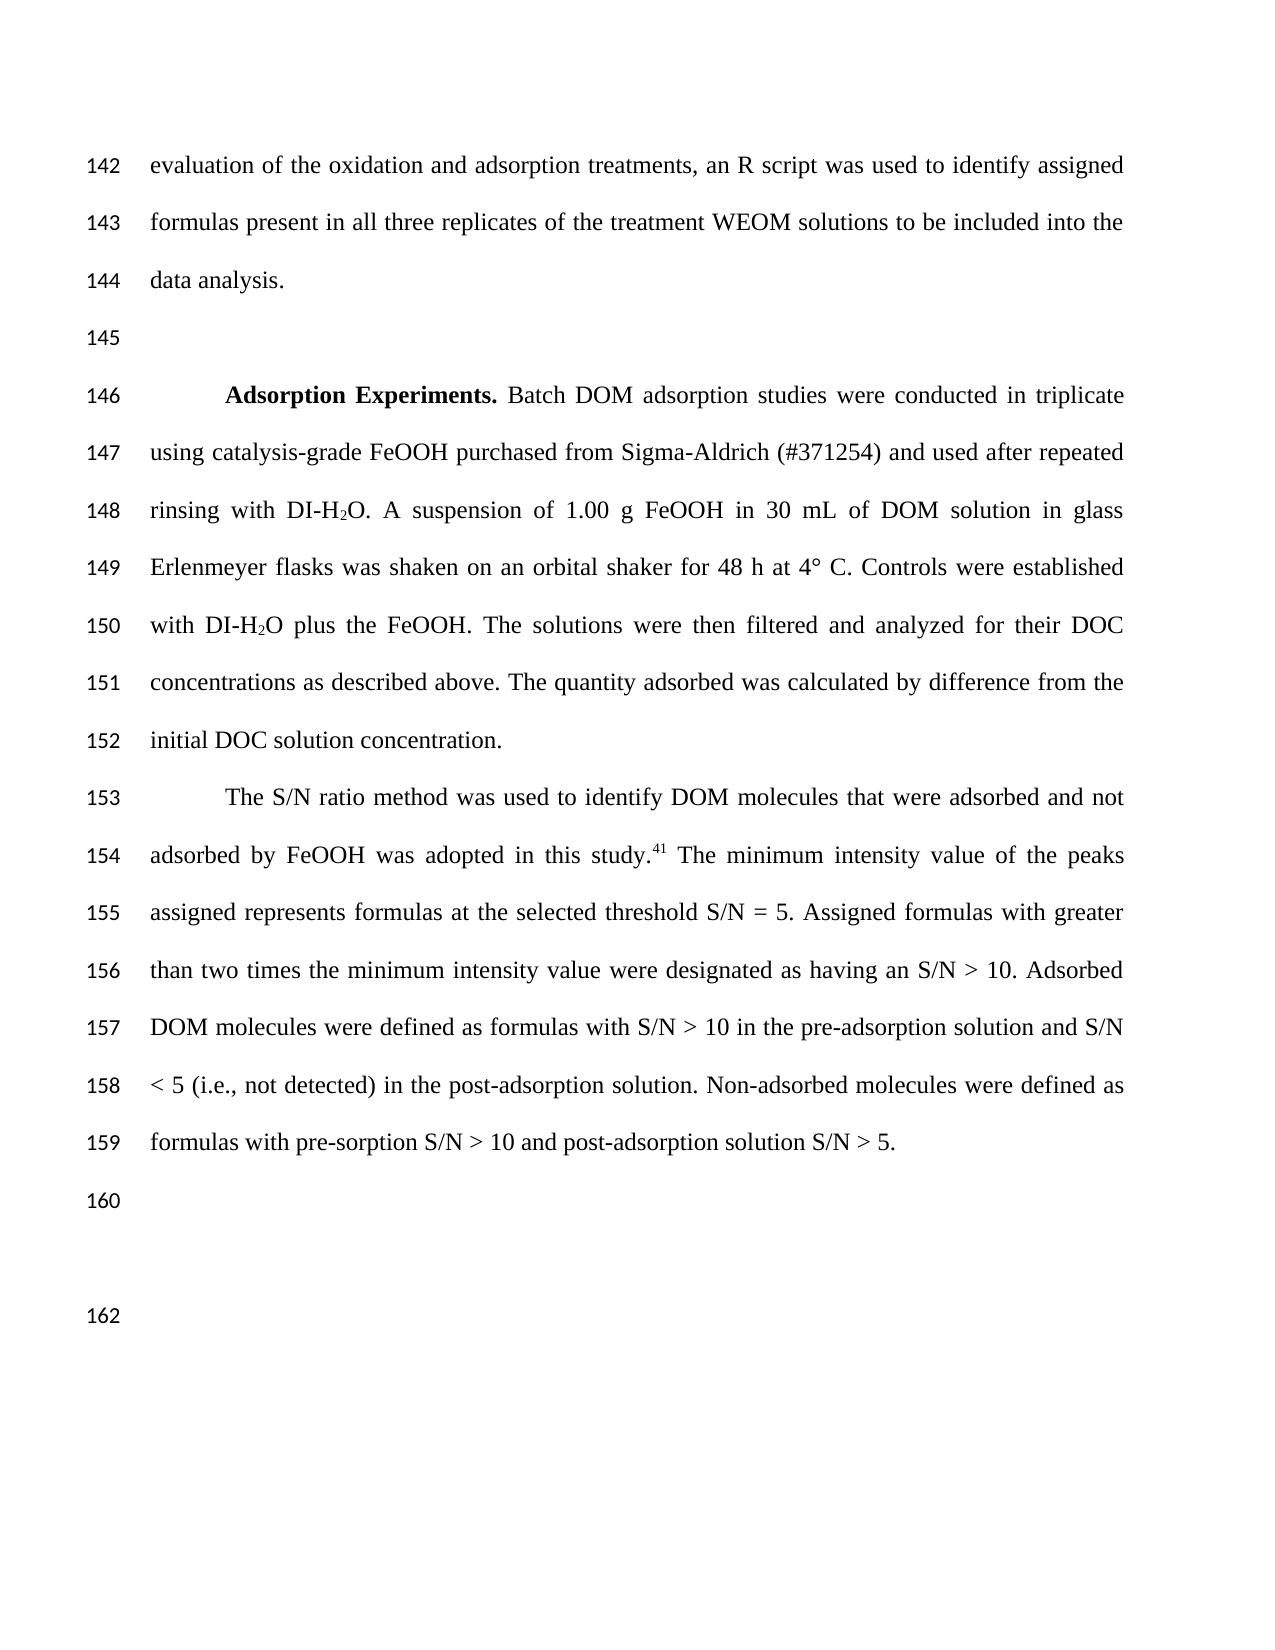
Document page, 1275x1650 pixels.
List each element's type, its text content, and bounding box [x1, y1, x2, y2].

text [150, 150, 1125, 294]
text Adsorption Experiments. Batch DOM adsorption studies were conducted in triplicate using catalysis-grade FeOOH purchased from Sigma-Aldrich (#371254) and used after repeated rinsing with DI-H2O. A suspension of 1.00 g FeOOH in 30 mL of DOM solution in glass Erlenmeyer flasks was shaken on an orbital shaker for 48 h at 4° C. Controls were established with DI-H2O plus the FeOOH. The solutions were then filtered and analyzed for their DOC concentrations as described above. The quantity adsorbed was calculated by difference from the initial DOC solution concentration. [150, 380, 1125, 754]
text The S/N ratio method was used to identify DOM molecules that were adsorbed and not adsorbed by FeOOH was adopted in this study.41 The minimum intensity value of the peaks assigned represents formulas at the selected threshold S/N = 5. Assigned formulas with greater than two times the minimum intensity value were designated as having an S/N > 10. Adsorbed DOM molecules were defined as formulas with S/N > 10 in the pre-adsorption solution and S/N < 5 (i.e., not detected) in the post-adsorption solution. Non-adsorbed molecules were defined as formulas with pre-sorption S/N > 10 and post-adsorption solution S/N > 5. [150, 782, 1125, 1156]
